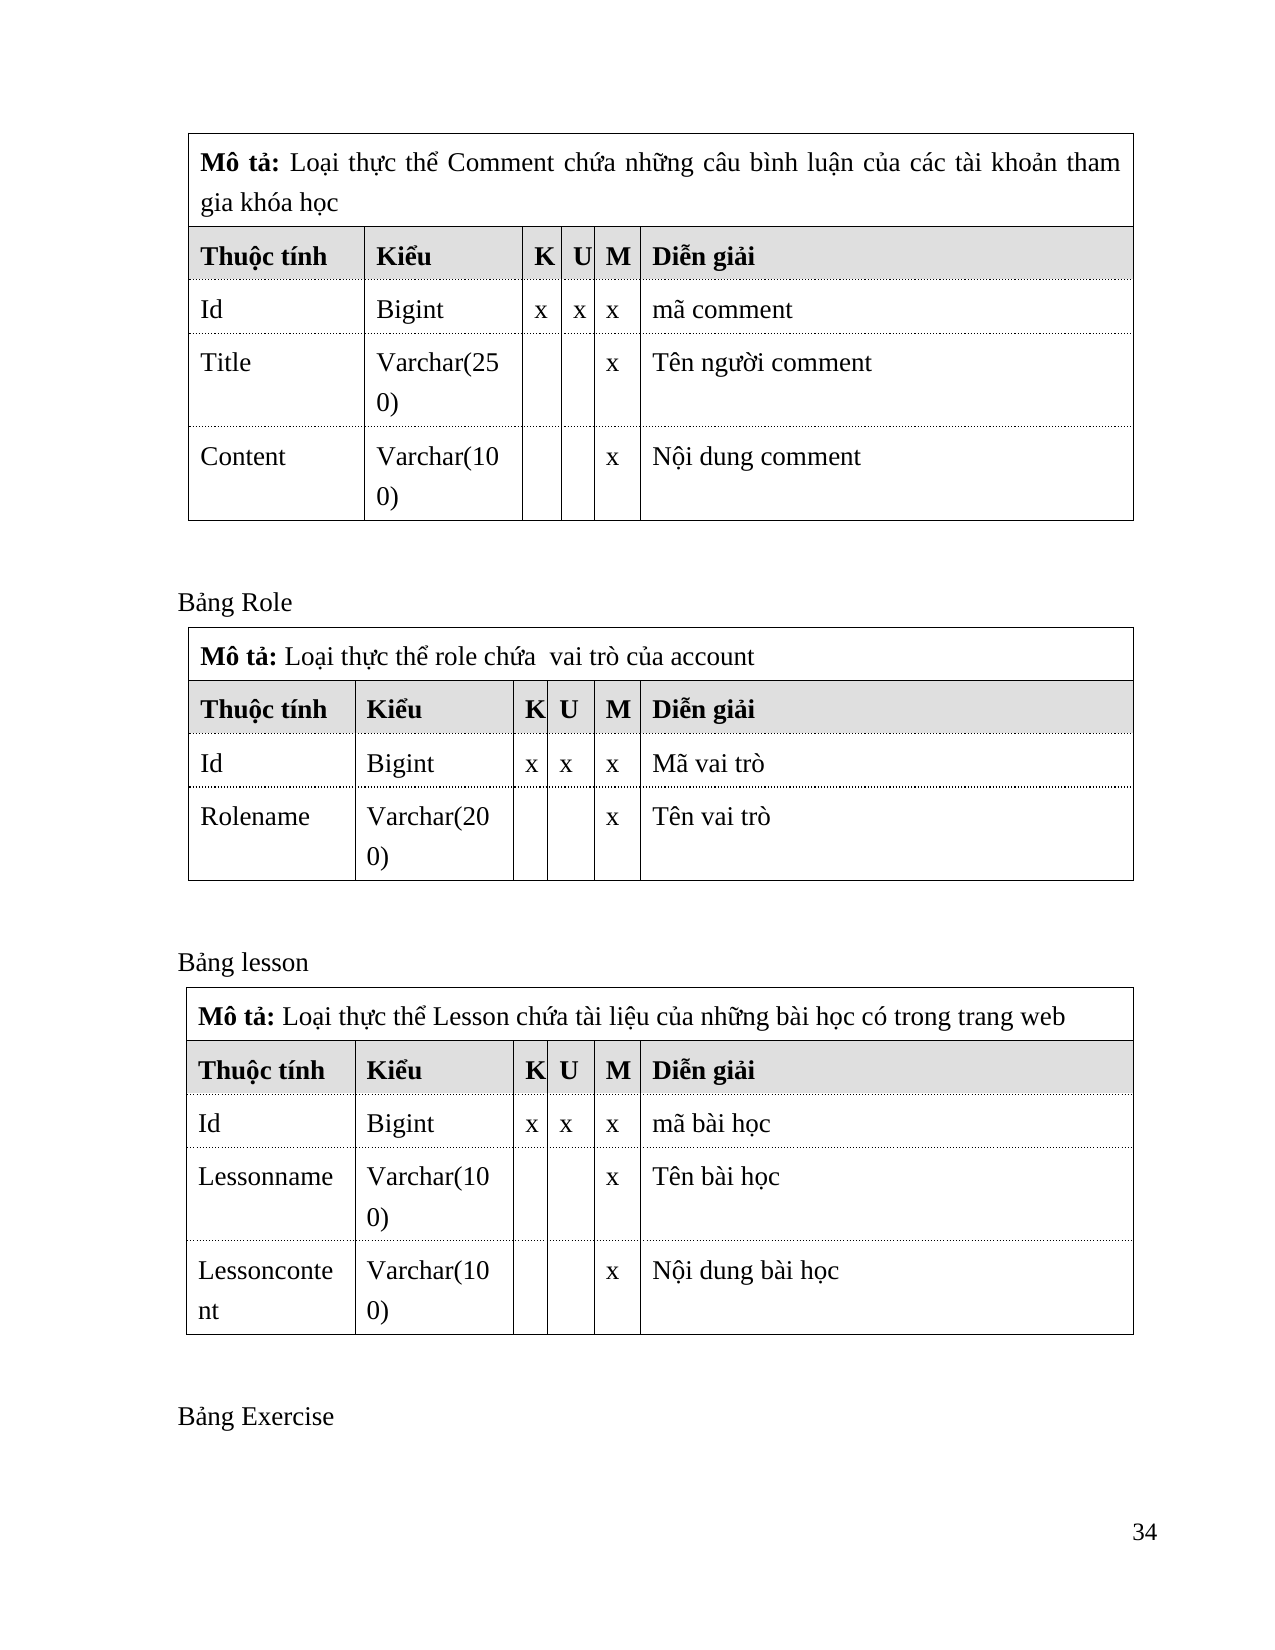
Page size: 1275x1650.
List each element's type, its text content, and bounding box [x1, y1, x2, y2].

table_cell Bigint [356, 1094, 513, 1147]
table_cell Diễn giải [641, 681, 1133, 733]
table_cell [514, 1240, 547, 1334]
table_cell Varchar(100) [365, 426, 522, 520]
table_cell Varchar(100) [356, 1240, 513, 1334]
table_cell Title [189, 333, 364, 426]
table_cell [523, 333, 561, 426]
table_cell [562, 333, 594, 426]
table_cell Id [189, 733, 355, 786]
table_cell Diễn giải [641, 227, 1133, 279]
table_cell M [595, 1041, 640, 1093]
table_cell x [523, 279, 561, 333]
table_cell x [595, 333, 640, 426]
table_cell Varchar(250) [365, 333, 522, 426]
table_header Mô tả: Loại thực thể role chứa vai trò của account [189, 628, 1133, 680]
table_cell U [548, 681, 594, 733]
table_cell [514, 786, 547, 880]
table_cell x [595, 279, 640, 333]
table_cell Varchar(100) [356, 1147, 513, 1240]
table_cell Kiểu [365, 227, 522, 279]
table_cell Content [189, 426, 364, 520]
table_cell Id [189, 279, 364, 333]
table_cell Id [187, 1094, 355, 1147]
table_cell x [548, 1094, 594, 1147]
table_cell K [523, 227, 561, 279]
table_cell Tên người comment [641, 333, 1133, 426]
table_header Mô tả: Loại thực thể Comment chứa những câu bình luận của các tài khoản tham gia khóa học [189, 134, 1133, 226]
table_cell x [548, 733, 594, 786]
table_cell Rolename [189, 786, 355, 880]
table_cell Lessoncontent [187, 1240, 355, 1334]
table_cell x [595, 786, 640, 880]
table_cell mã comment [641, 279, 1133, 333]
table_cell [548, 1147, 594, 1240]
table_cell x [595, 426, 640, 520]
table_cell [514, 1147, 547, 1240]
table_cell [548, 786, 594, 880]
table_cell x [595, 1147, 640, 1240]
text Bảng Role [177, 586, 1157, 617]
table_cell mã bài học [641, 1094, 1133, 1147]
table_cell K [514, 681, 547, 733]
table_cell Tên bài học [641, 1147, 1133, 1240]
table_cell U [548, 1041, 594, 1093]
table_header Mô tả: Loại thực thể Lesson chứa tài liệu của những bài học có trong trang web [187, 988, 1133, 1040]
table_cell x [562, 279, 594, 333]
table_cell Thuộc tính [189, 227, 364, 279]
table_cell Varchar(200) [356, 786, 513, 880]
table_cell Nội dung comment [641, 426, 1133, 520]
table_cell Lessonname [187, 1147, 355, 1240]
table_cell [562, 426, 594, 520]
table_cell M [595, 227, 640, 279]
table_cell Thuộc tính [189, 681, 355, 733]
table_cell Diễn giải [641, 1041, 1133, 1093]
table_cell Bigint [356, 733, 513, 786]
table_cell x [595, 733, 640, 786]
table_cell Thuộc tính [187, 1041, 355, 1093]
table_cell U [562, 227, 594, 279]
table_cell x [514, 1094, 547, 1147]
table_cell x [595, 1094, 640, 1147]
table_cell Nội dung bài học [641, 1240, 1133, 1334]
table_cell [548, 1240, 594, 1334]
text Bảng lesson [177, 947, 1157, 978]
table_cell Bigint [365, 279, 522, 333]
table_cell [523, 426, 561, 520]
table_cell x [514, 733, 547, 786]
table_cell Tên vai trò [641, 786, 1133, 880]
table_cell x [595, 1240, 640, 1334]
table_cell K [514, 1041, 547, 1093]
text Bảng Exercise [177, 1400, 1157, 1432]
table_cell Kiểu [356, 681, 513, 733]
table_cell M [595, 681, 640, 733]
table_cell Kiểu [356, 1041, 513, 1093]
table_cell Mã vai trò [641, 733, 1133, 786]
